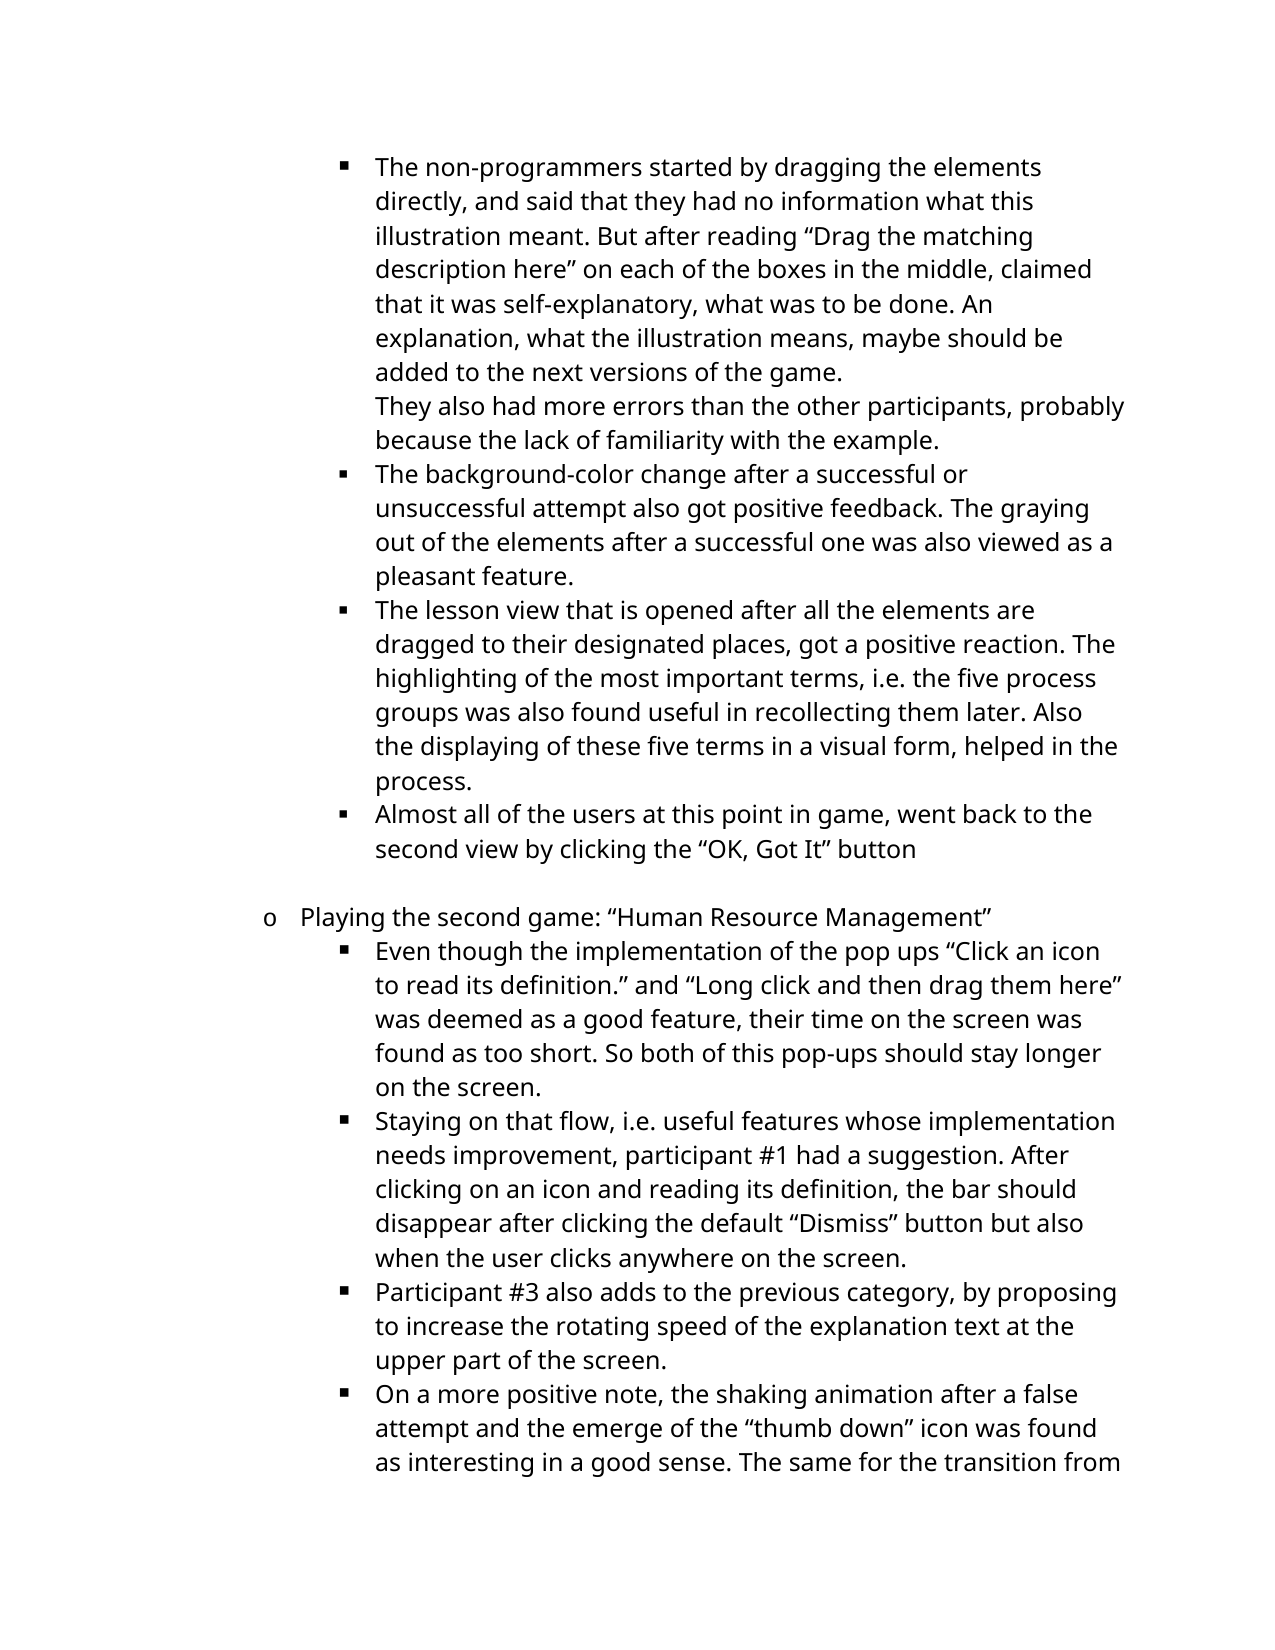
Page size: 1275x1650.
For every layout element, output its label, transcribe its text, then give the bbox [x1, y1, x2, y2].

list The non-programmers started by dragging the elements directly, and said that they had no information what this illustration meant. But after reading “Drag the matching description here” on each of the boxes in the middle, claimed that it was self-explanatory, what was to be done. An explanation, what the illustration means, maybe should be added to the next versions of the game. [337, 150, 1125, 388]
list The lesson view that is opened after all the elements are dragged to their designated places, got a positive reaction. The highlighting of the most important terms, i.e. the five process groups was also found useful in recollecting them later. Also the displaying of these five terms in a visual form, helped in the process. [337, 593, 1125, 797]
list Participant #3 also adds to the previous category, by proposing to increase the rotating speed of the explanation text at the upper part of the screen. [337, 1274, 1125, 1376]
list Even though the implementation of the pop ups “Click an icon to read its definition.” and “Long click and then drag them here” was deemed as a good feature, their time on the screen was found as too short. So both of this pop-ups should stay longer on the screen. [337, 934, 1125, 1104]
list Almost all of the users at this point in game, went back to the second view by clicking the “OK, Got It” button [337, 797, 1125, 865]
list Staying on that flow, i.e. useful features whose implementation needs improvement, participant #1 had a suggestion. After clicking on an icon and reading its definition, the bar should disappear after clicking the default “Dismiss” button but also when the user clicks anywhere on the screen. [337, 1104, 1125, 1274]
list Playing the second game: “Human Resource Management” [262, 899, 1125, 934]
text They also had more errors than the other participants, probably because the lack of familiarity with the example. [375, 388, 1125, 457]
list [337, 1376, 1125, 1479]
list The background-color change after a successful or unsuccessful attempt also got positive feedback. The graying out of the elements after a successful one was also viewed as a pleasant feature. [337, 457, 1125, 593]
